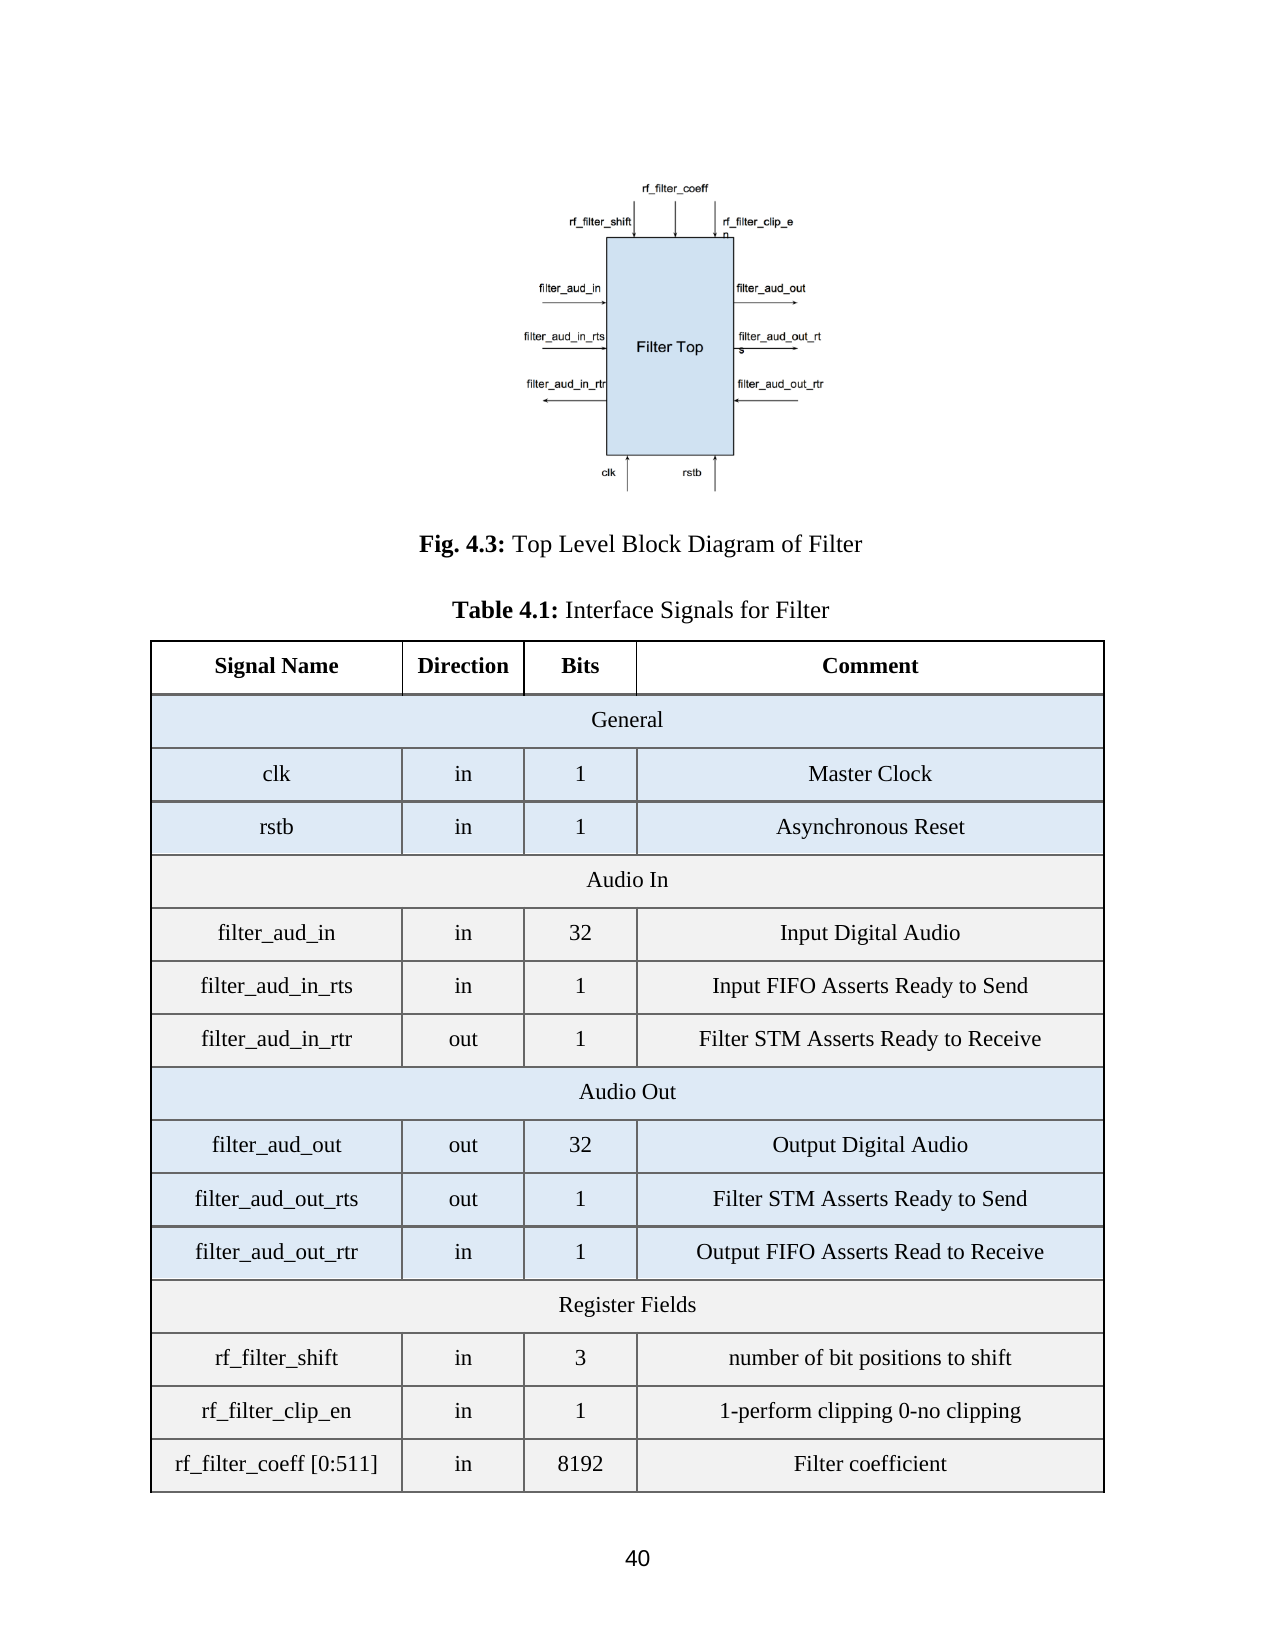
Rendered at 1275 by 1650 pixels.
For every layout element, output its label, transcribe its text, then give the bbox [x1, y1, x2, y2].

table_cell out [403, 1121, 523, 1172]
table_cell filter_aud_out_rtr [152, 1228, 401, 1278]
table_cell in [403, 749, 523, 800]
table_cell 1 [525, 749, 636, 800]
table_cell 1-perform clipping 0-no clipping [638, 1387, 1103, 1438]
picture [522, 150, 828, 525]
table_cell number of bit positions to shift [638, 1334, 1103, 1385]
table_cell in [403, 1228, 523, 1278]
text Fig. 4.3: Top Level Block Diagram of Filter [150, 529, 1125, 558]
table_cell 1 [525, 803, 636, 853]
table_cell clk [152, 749, 401, 800]
table_cell 8192 [525, 1440, 636, 1491]
table_cell Filter STM Asserts Ready to Send [638, 1174, 1103, 1225]
table_cell rf_filter_shift [152, 1334, 401, 1385]
table_cell in [403, 909, 523, 960]
table_cell Input FIFO Asserts Ready to Send [638, 962, 1103, 1013]
table_cell Output FIFO Asserts Read to Receive [638, 1228, 1103, 1278]
table_cell out [403, 1174, 523, 1225]
table_cell rstb [152, 803, 401, 853]
table_cell 1 [525, 1228, 636, 1278]
table_cell rf_filter_coeff [0:511] [152, 1440, 401, 1491]
table_cell 32 [525, 909, 636, 960]
table_cell 32 [525, 1121, 636, 1172]
table_cell 1 [525, 1387, 636, 1438]
table_cell Filter STM Asserts Ready to Receive [638, 1015, 1103, 1066]
table_cell in [403, 803, 523, 853]
table_cell Output Digital Audio [638, 1121, 1103, 1172]
text Table 4.1: Interface Signals for Filter [150, 595, 1125, 624]
table_cell in [403, 1387, 523, 1438]
table_header Signal Name [152, 642, 402, 693]
table_cell Audio In [152, 856, 1103, 907]
table_cell filter_aud_out [152, 1121, 401, 1172]
table_cell in [403, 962, 523, 1013]
table_cell Input Digital Audio [638, 909, 1103, 960]
table_cell filter_aud_in [152, 909, 401, 960]
table_cell in [403, 1334, 523, 1385]
table_cell filter_aud_in_rtr [152, 1015, 401, 1066]
table_cell filter_aud_out_rts [152, 1174, 401, 1225]
table_cell filter_aud_in_rts [152, 962, 401, 1013]
table_cell 1 [525, 1015, 636, 1066]
table_cell 3 [525, 1334, 636, 1385]
table_header Comment [637, 642, 1103, 693]
table_cell Audio Out [152, 1068, 1103, 1119]
table_cell 1 [525, 1174, 636, 1225]
table_cell Filter coefficient [638, 1440, 1103, 1491]
table_cell 1 [525, 962, 636, 1013]
table_cell Register Fields [152, 1281, 1103, 1332]
table_cell Master Clock [638, 749, 1103, 800]
table_cell in [403, 1440, 523, 1491]
table_header Bits [525, 642, 636, 693]
table_cell out [403, 1015, 523, 1066]
table_header Direction [403, 642, 523, 693]
table_cell rf_filter_clip_en [152, 1387, 401, 1438]
table_cell General [152, 696, 1103, 747]
table_cell Asynchronous Reset [638, 803, 1103, 853]
